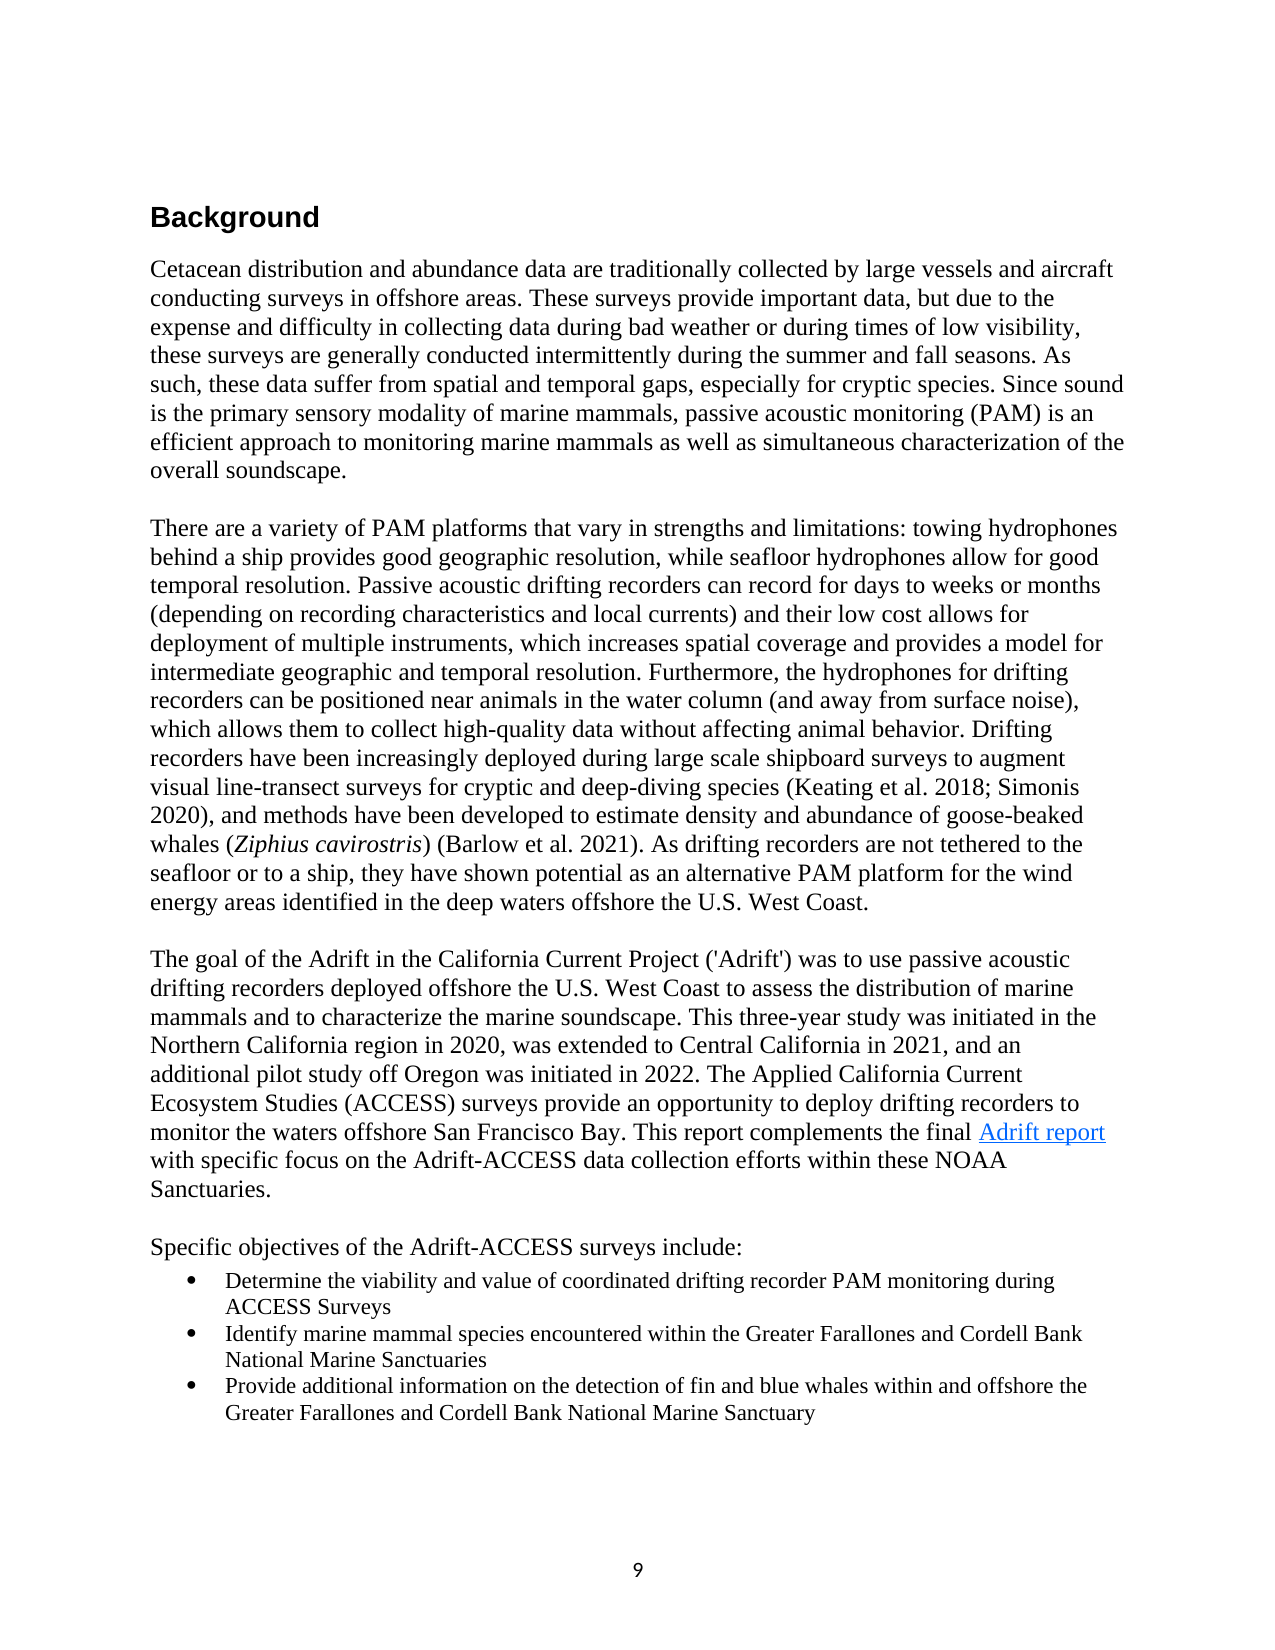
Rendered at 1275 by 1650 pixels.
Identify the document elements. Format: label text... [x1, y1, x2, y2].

text Cetacean distribution and abundance data are traditionally collected by large vessels and aircraft conducting surveys in offshore areas. These surveys provide important data, but due to the expense and difficulty in collecting data during bad weather or during times of low visibility, these surveys are generally conducted intermittently during the summer and fall seasons. As such, these data suffer from spatial and temporal gaps, especially for cryptic species. Since sound is the primary sensory modality of marine mammals, passive acoustic monitoring (PAM) is an efficient approach to monitoring marine mammals as well as simultaneous characterization of the overall soundscape. [150, 254, 1125, 484]
list Determine the viability and value of coordinated drifting recorder PAM monitoring during ACCESS Surveys [187, 1267, 1125, 1319]
list Identify marine mammal species encountered within the Greater Farallones and Cordell Bank National Marine Sanctuaries [187, 1319, 1125, 1372]
list Provide additional information on the detection of fin and blue whales within and offshore the Greater Farallones and Cordell Bank National Marine Sanctuary [187, 1372, 1125, 1425]
text There are a variety of PAM platforms that vary in strengths and limitations: towing hydrophones behind a ship provides good geographic resolution, while seafloor hydrophones allow for good temporal resolution. Passive acoustic drifting recorders can record for days to weeks or months (depending on recording characteristics and local currents) and their low cost allows for deployment of multiple instruments, which increases spatial coverage and provides a model for intermediate geographic and temporal resolution. Furthermore, the hydrophones for drifting recorders can be positioned near animals in the water column (and away from surface noise), which allows them to collect high-quality data without affecting animal behavior. Drifting recorders have been increasingly deployed during large scale shipboard surveys to augment visual line-transect surveys for cryptic and deep-diving species (Keating et al. 2018; Simonis 2020), and methods have been developed to estimate density and abundance of goose-beaked whales (Ziphius cavirostris) (Barlow et al. 2021). As drifting recorders are not tethered to the seafloor or to a ship, they have shown potential as an alternative PAM platform for the wind energy areas identified in the deep waters offshore the U.S. West Coast. [150, 513, 1125, 916]
text The goal of the Adrift in the California Current Project ('Adrift') was to use passive acoustic drifting recorders deployed offshore the U.S. West Coast to assess the distribution of marine mammals and to characterize the marine soundscape. This three-year study was initiated in the Northern California region in 2020, was extended to Central California in 2021, and an additional pilot study off Oregon was initiated in 2022. The Applied California Current Ecosystem Studies (ACCESS) surveys provide an opportunity to deploy drifting recorders to monitor the waters offshore San Francisco Bay. This report complements the final Adrift report with specific focus on the Adrift-ACCESS data collection efforts within these NOAA Sanctuaries. [150, 944, 1125, 1203]
text Specific objectives of the Adrift-ACCESS surveys include: [150, 1232, 1125, 1261]
subtitle Background [150, 200, 1125, 233]
